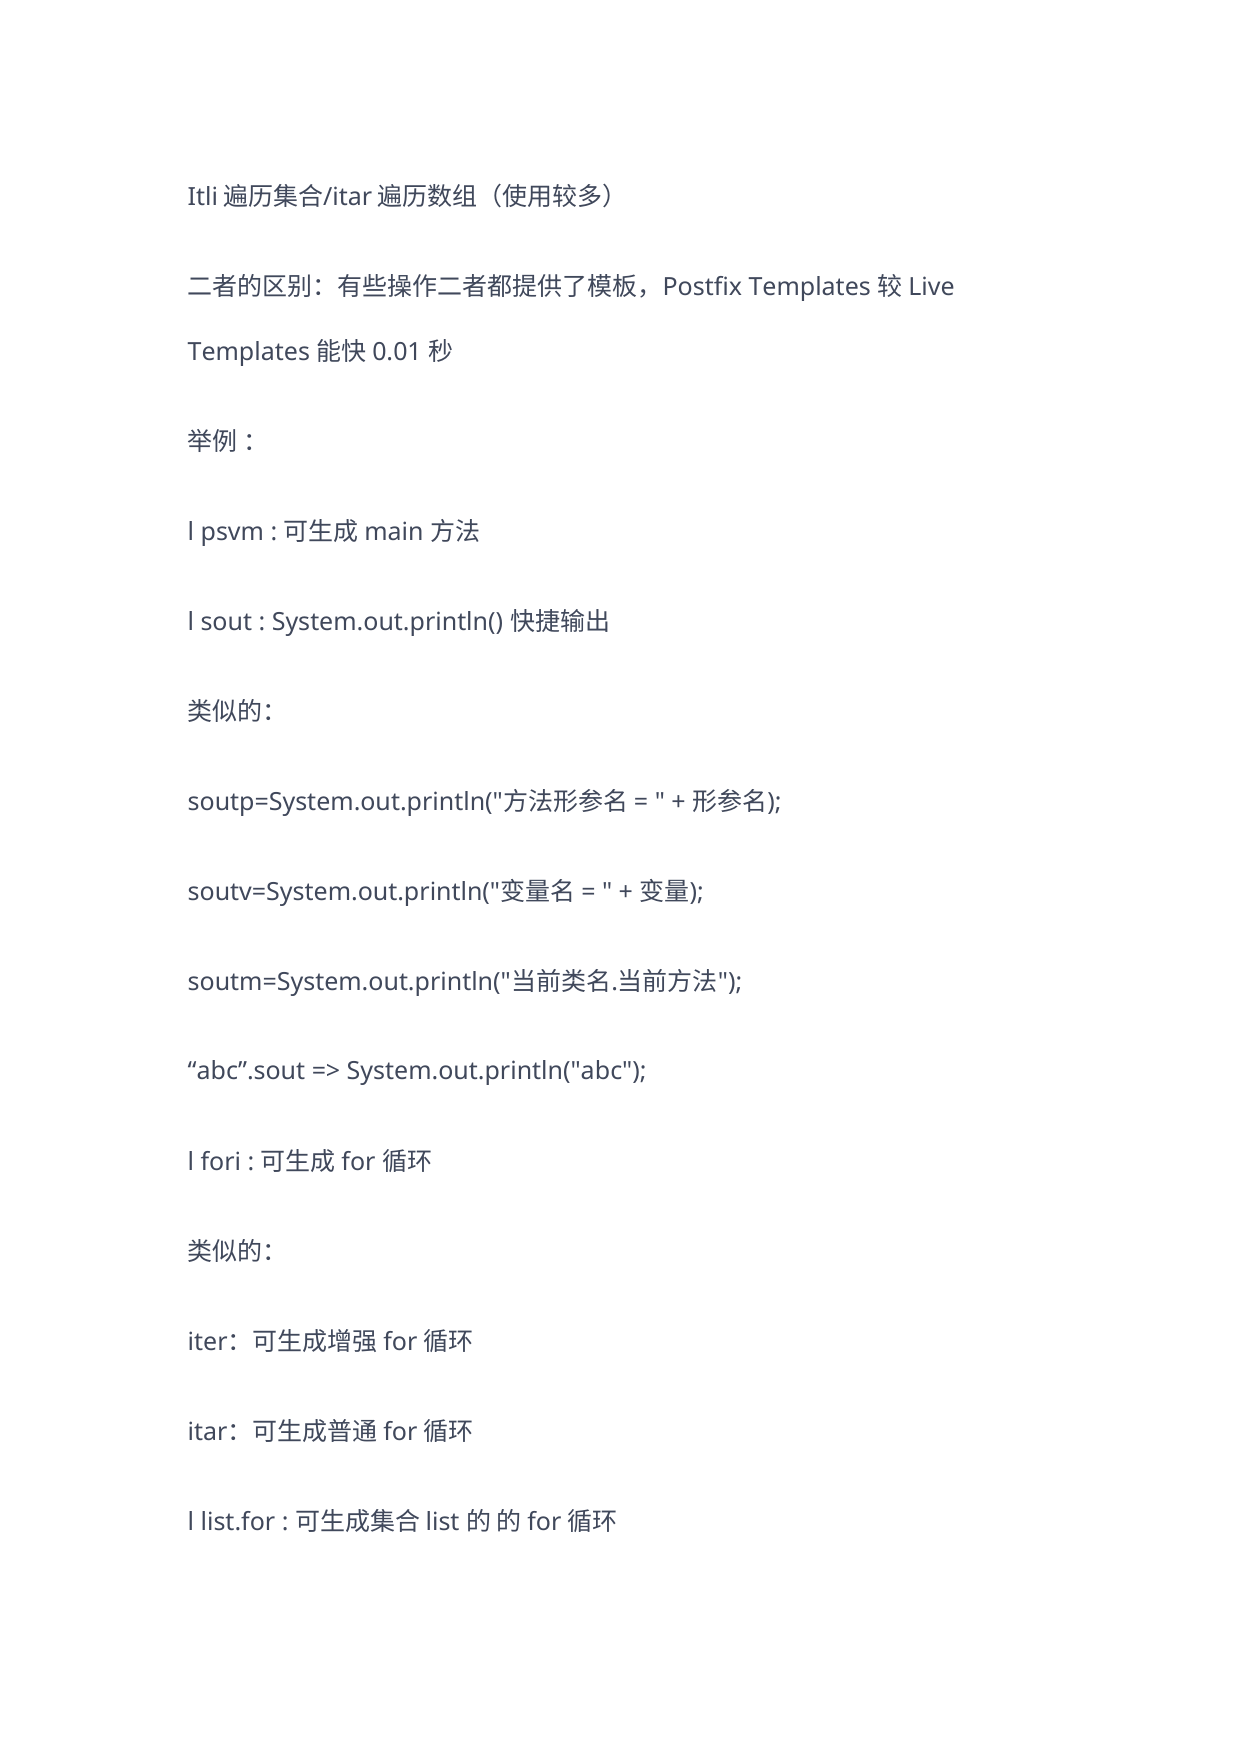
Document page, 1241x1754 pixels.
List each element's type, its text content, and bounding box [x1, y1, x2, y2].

text Itli遍历集合/itar遍历数组（使用较多） [187, 162, 1053, 227]
text soutm=System.out.println("当前类名.当前方法"); [187, 947, 1053, 1012]
text soutv=System.out.println("变量名 = " + 变量); [187, 857, 1053, 922]
text 举例 ： [187, 407, 1053, 472]
text 二者的区别：有些操作二者都提供了模板，Postfix Templates 较 Live Templates 能快 0.01 秒 [187, 252, 1053, 382]
text l psvm : 可生成 main 方法 [187, 497, 1053, 562]
text iter：可生成增强 for 循环 [187, 1307, 1053, 1372]
text l fori : 可生成 for 循环 [187, 1127, 1053, 1192]
text l sout : System.out.println() 快捷输出 [187, 587, 1053, 652]
text l list.for : 可生成集合 list 的 的 for 循环 [187, 1487, 1053, 1552]
text “abc”.sout => System.out.println("abc"); [187, 1037, 1053, 1102]
text 类似的： [187, 677, 1053, 742]
text soutp=System.out.println("方法形参名 = " + 形参名); [187, 767, 1053, 832]
text itar：可生成普通 for 循环 [187, 1397, 1053, 1462]
text 类似的： [187, 1217, 1053, 1282]
